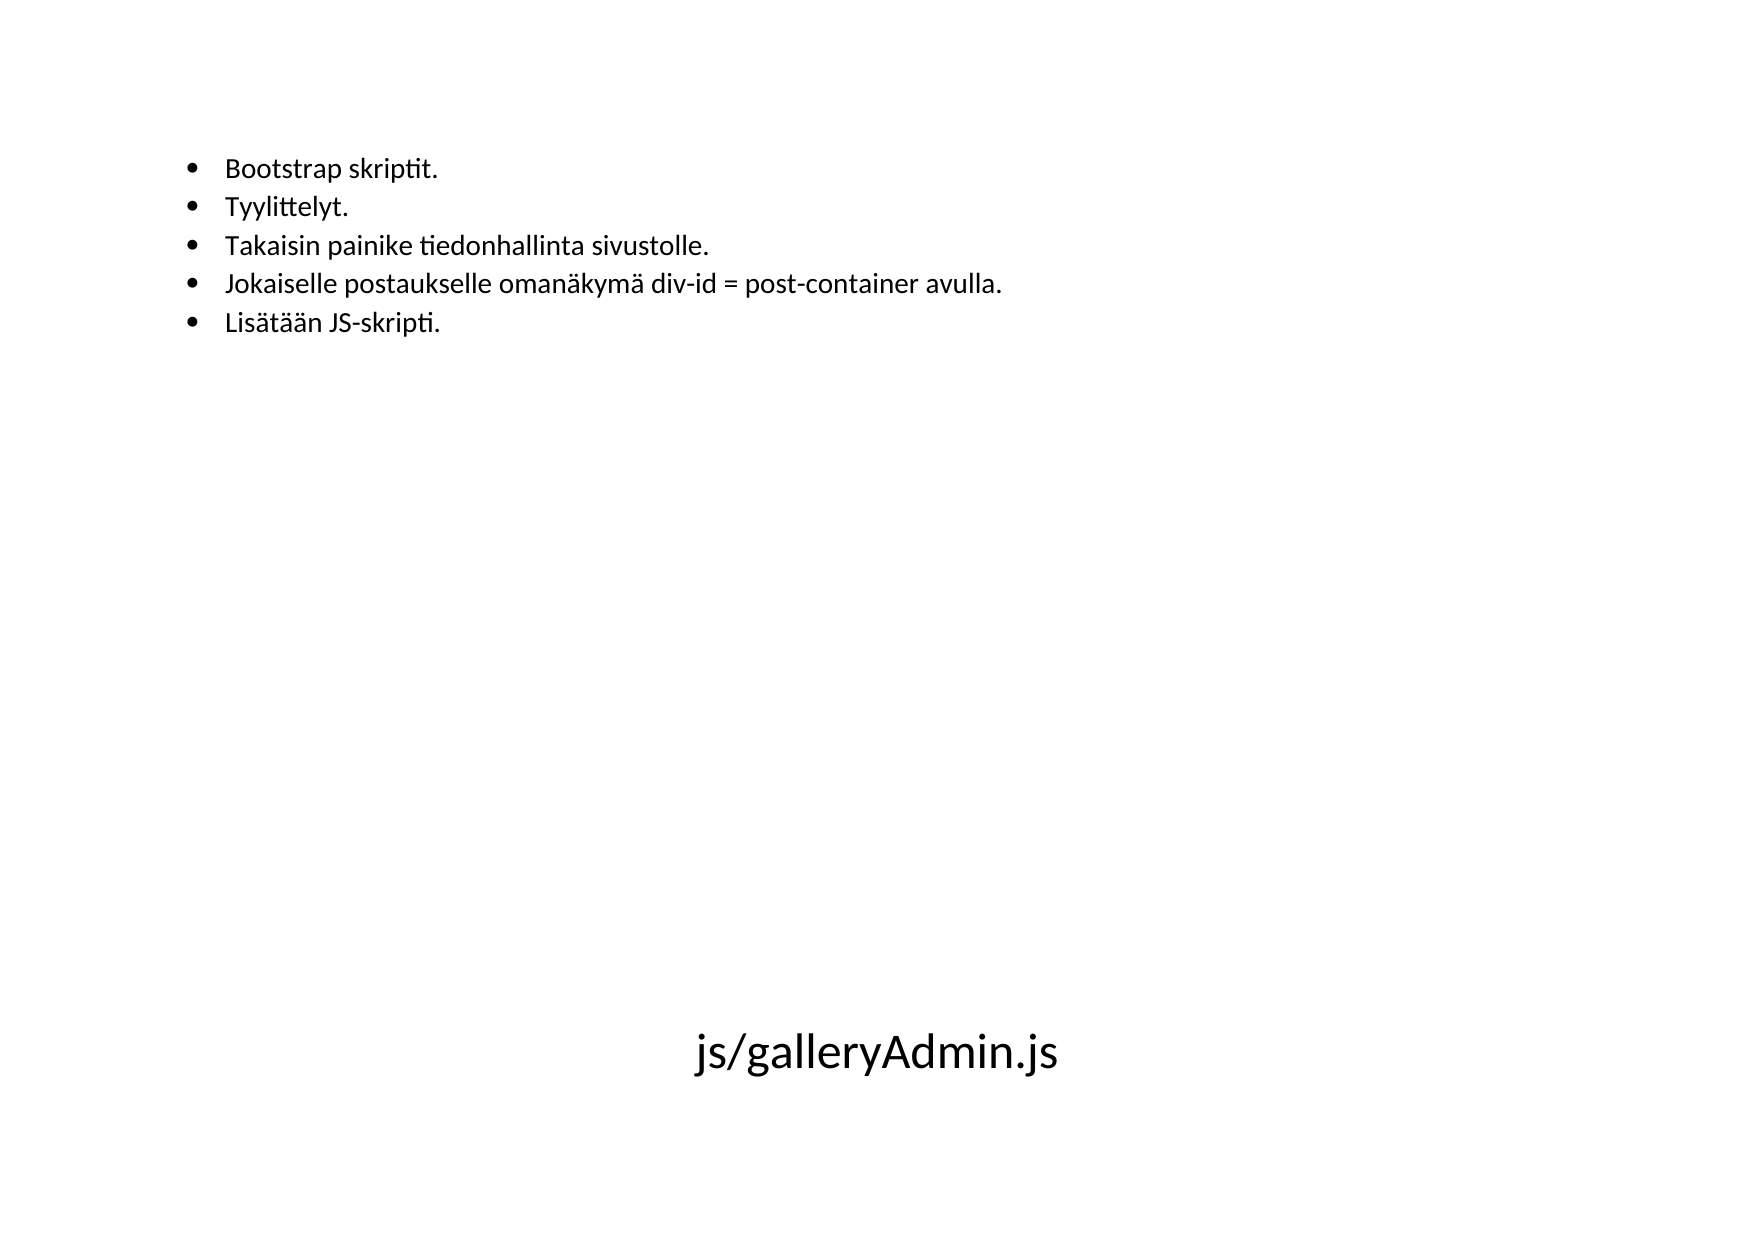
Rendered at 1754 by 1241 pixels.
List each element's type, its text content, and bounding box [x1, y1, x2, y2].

list Tyylittelyt. [187, 188, 1604, 224]
text js/galleryAdmin.js [150, 1020, 1604, 1081]
list Lisätään JS-skripti. [187, 304, 1604, 339]
list Jokaiselle postaukselle omanäkymä div-id = post-container avulla. [187, 265, 1604, 301]
list Bootstrap skriptit. [187, 150, 1604, 186]
list Takaisin painike tiedonhallinta sivustolle. [187, 227, 1604, 262]
